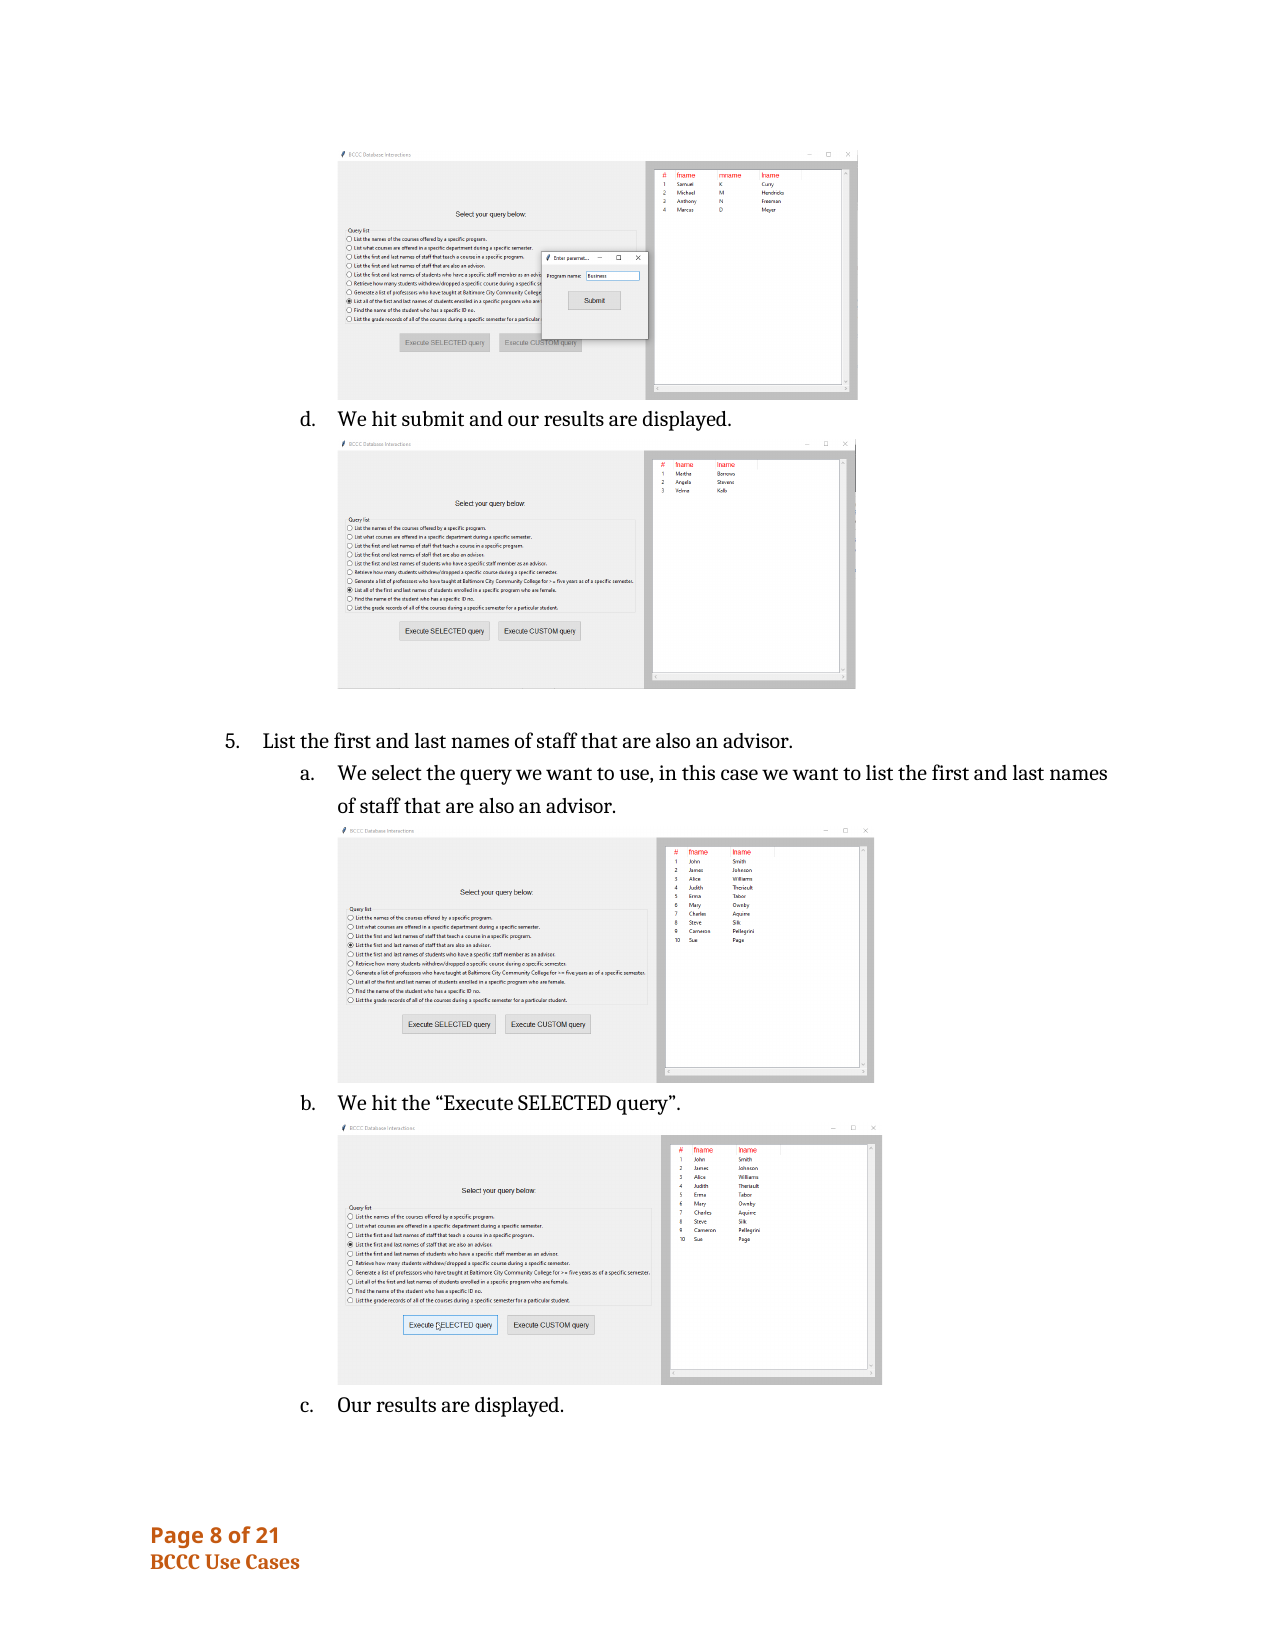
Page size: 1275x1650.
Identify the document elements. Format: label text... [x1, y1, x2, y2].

picture [337, 1122, 883, 1385]
list List the first and last names of staff that are also an advisor. [225, 728, 1125, 754]
picture [337, 439, 856, 689]
picture [337, 826, 875, 1083]
picture [337, 150, 858, 400]
list Our results are displayed. [300, 1392, 1125, 1417]
list We hit the “Execute SELECTED query”. [300, 1090, 1125, 1115]
list We hit submit and our results are displayed. [300, 407, 1125, 432]
list We select the query we want to use, in this case we want to list the first and last names of staff that are also an advisor. [300, 761, 1125, 819]
